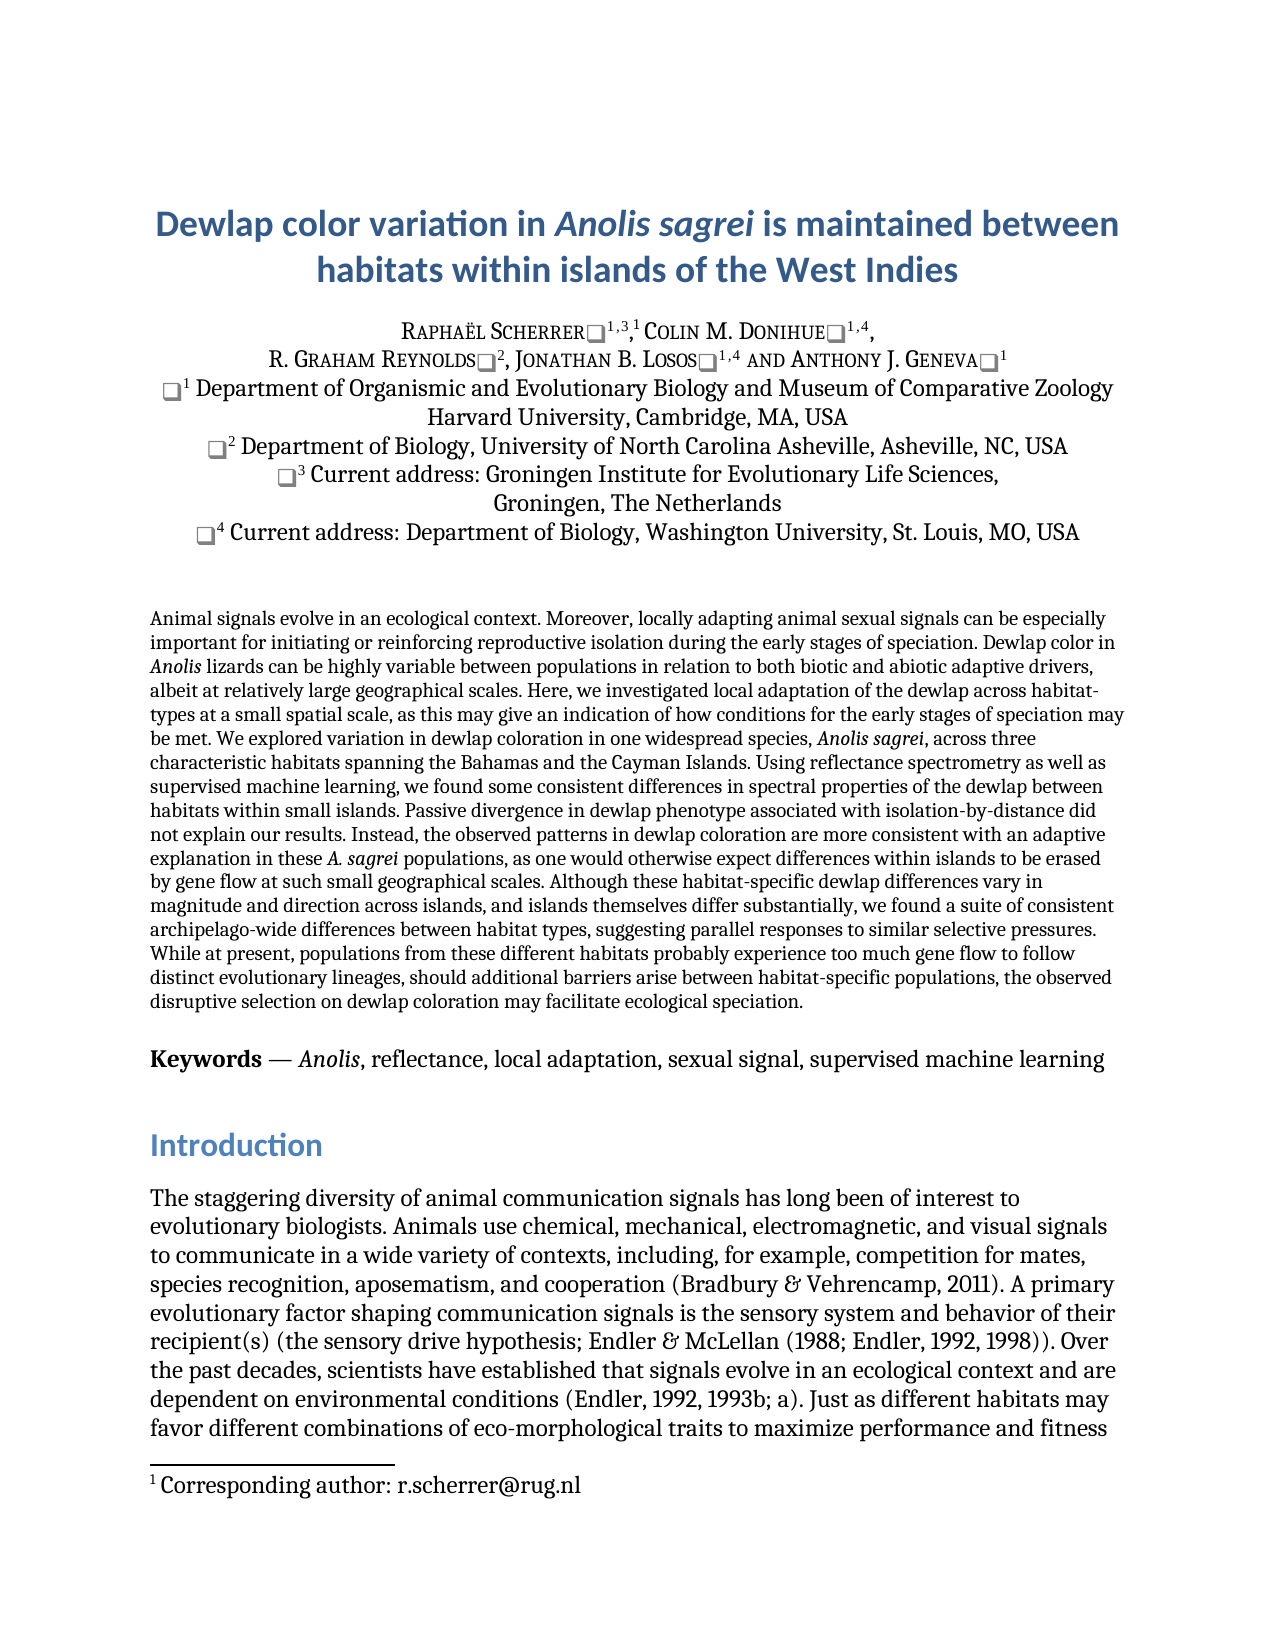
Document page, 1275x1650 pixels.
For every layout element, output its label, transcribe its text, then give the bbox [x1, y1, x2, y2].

text Animal signals evolve in an ecological context. Moreover, locally adapting animal sexual signals can be especially important for initiating or reinforcing reproductive isolation during the early stages of speciation. Dewlap color in Anolis lizards can be highly variable between populations in relation to both biotic and abiotic adaptive drivers, albeit at relatively large geographical scales. Here, we investigated local adaptation of the dewlap across habitat-types at a small spatial scale, as this may give an indication of how conditions for the early stages of speciation may be met. We explored variation in dewlap coloration in one widespread species, Anolis sagrei, across three characteristic habitats spanning the Bahamas and the Cayman Islands. Using reflectance spectrometry as well as supervised machine learning, we found some consistent differences in spectral properties of the dewlap between habitats within small islands. Passive divergence in dewlap phenotype associated with isolation-by-distance did not explain our results. Instead, the observed patterns in dewlap coloration are more consistent with an adaptive explanation in these A. sagrei populations, as one would otherwise expect differences within islands to be erased by gene flow at such small geographical scales. Although these habitat-specific dewlap differences vary in magnitude and direction across islands, and islands themselves differ substantially, we found a suite of consistent archipelago-wide differences between habitat types, suggesting parallel responses to similar selective pressures. While at present, populations from these different habitats probably experience too much gene flow to follow distinct evolutionary lineages, should additional barriers arise between habitat-specific populations, the observed disruptive selection on dewlap coloration may facilitate ecological speciation. [150, 607, 1125, 1014]
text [150, 1183, 1125, 1442]
title Dewlap color variation in Anolis sagrei is maintained between habitats within islands of the West Indies [150, 200, 1125, 292]
text Raphaël Scherrer, Colin M. Donihue, R. Graham Reynolds, Jonathan B. Losos and Anthony J. Geneva Department of Organismic and Evolutionary Biology and Museum of Comparative Zoology Harvard University, Cambridge, MA, USA Department of Biology, University of North Carolina Asheville, Asheville, NC, USA Current address: Groningen Institute for Evolutionary Life Sciences, Groningen, The Netherlands Current address: Department of Biology, Washington University, St. Louis, MO, USA [150, 317, 1125, 575]
subtitle Introduction [150, 1124, 1125, 1165]
text Keywords — Anolis, reflectance, local adaptation, sexual signal, supervised machine learning [150, 1045, 1125, 1074]
